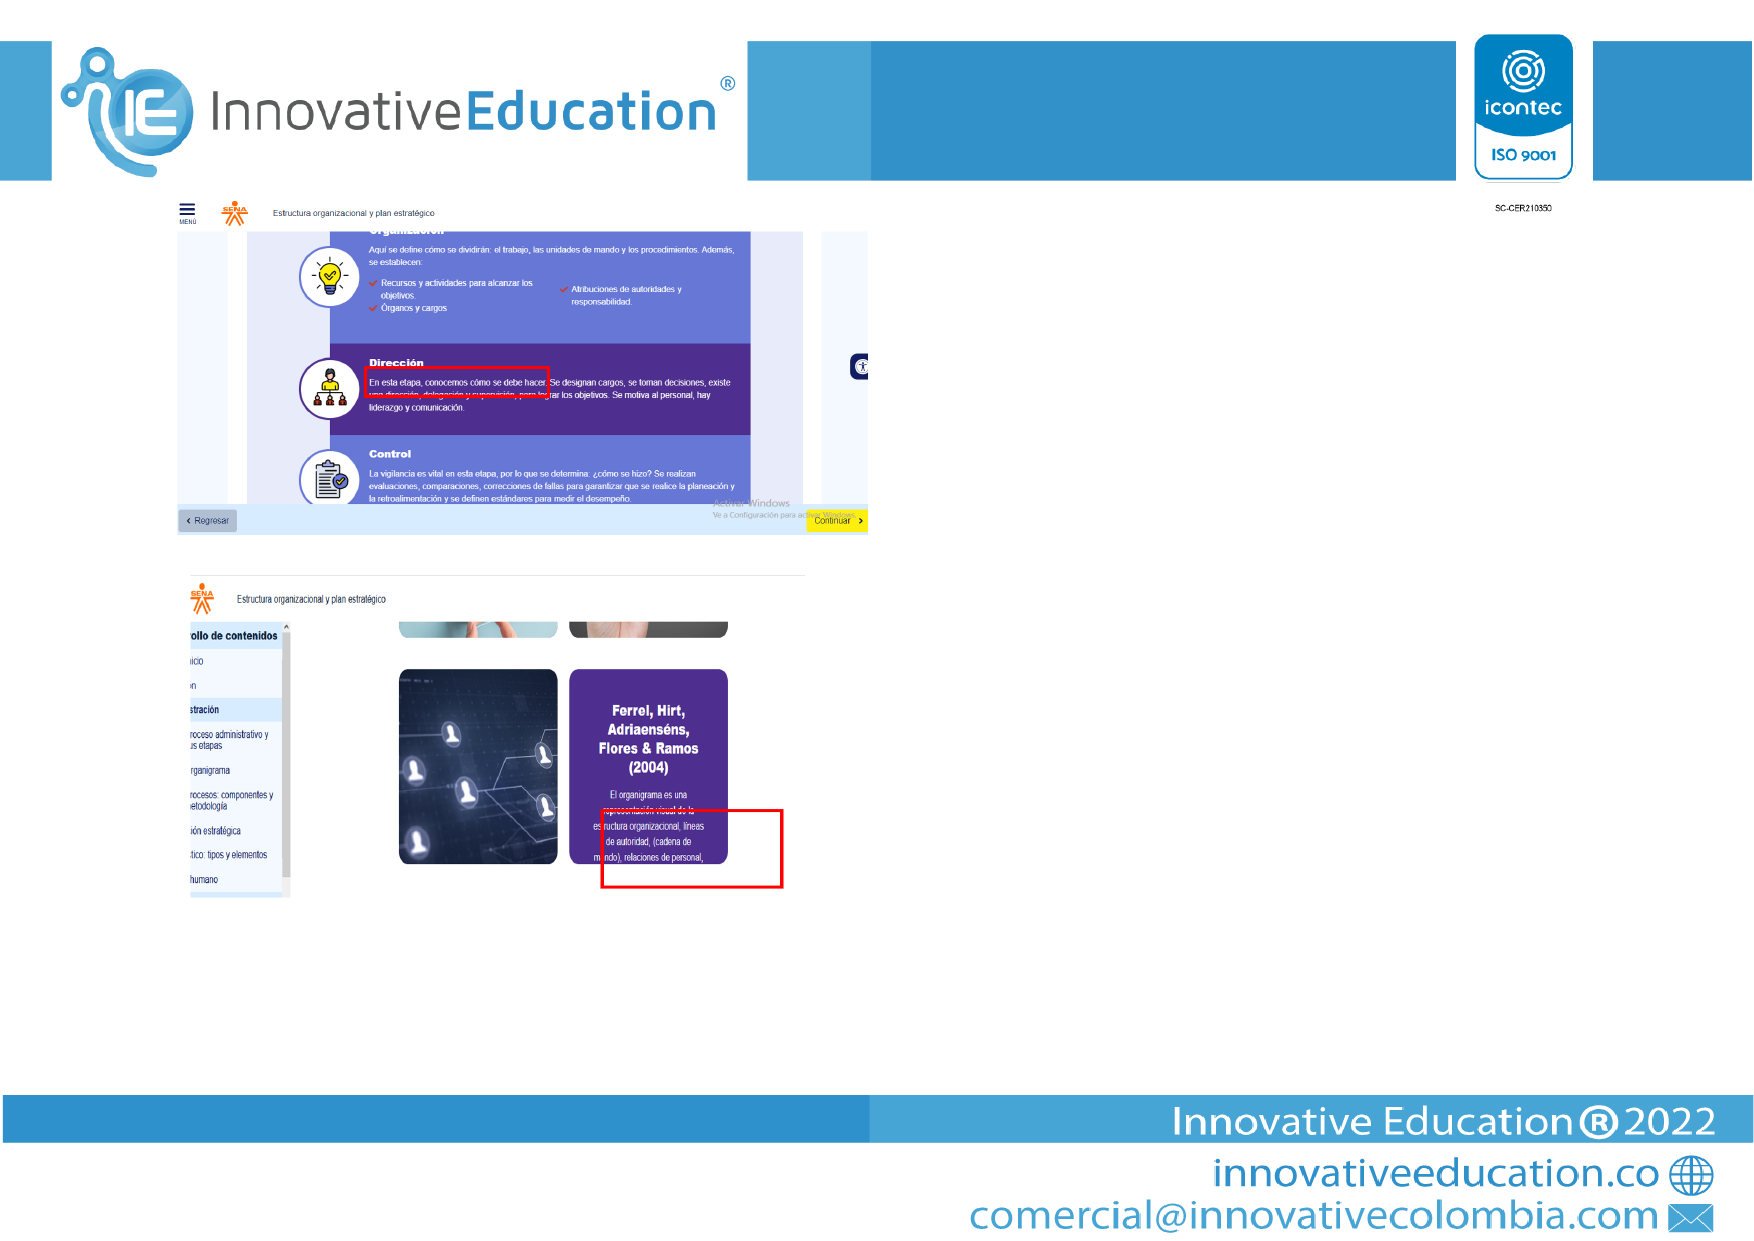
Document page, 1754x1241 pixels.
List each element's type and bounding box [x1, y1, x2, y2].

picture [177, 198, 868, 535]
picture [2, 1093, 1754, 1239]
picture [0, 28, 1456, 194]
picture [1593, 28, 1752, 194]
picture [1471, 32, 1576, 214]
picture [177, 573, 805, 901]
